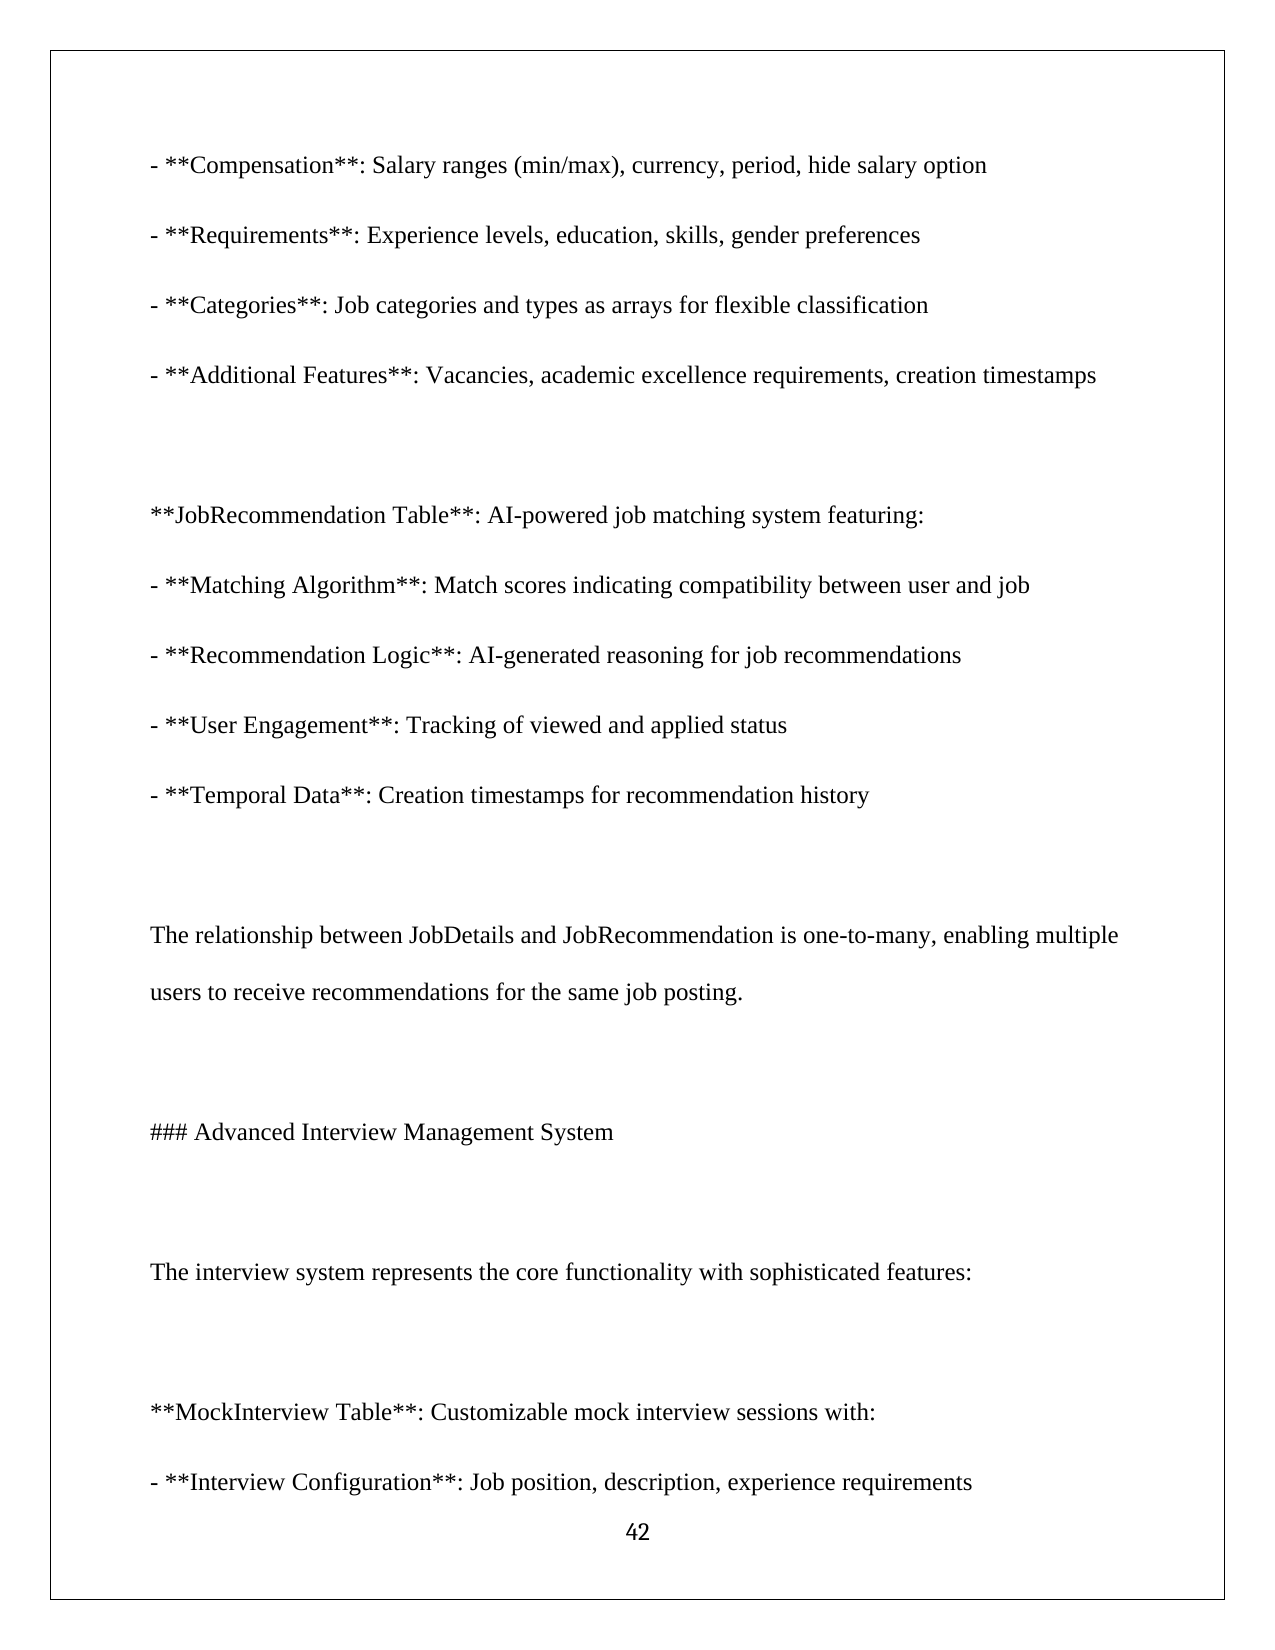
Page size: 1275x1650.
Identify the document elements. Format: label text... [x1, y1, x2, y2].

text - **Categories**: Job categories and types as arrays for flexible classification [150, 290, 1125, 319]
text - **Recommendation Logic**: AI-generated reasoning for job recommendations [150, 640, 1125, 669]
text - **Requirements**: Experience levels, education, skills, gender preferences [150, 220, 1125, 249]
text **MockInterview Table**: Customizable mock interview sessions with: [150, 1397, 1125, 1426]
text The interview system represents the core functionality with sophisticated features: [150, 1257, 1125, 1286]
text - **Temporal Data**: Creation timestamps for recommendation history [150, 780, 1125, 809]
text - **Additional Features**: Vacancies, academic excellence requirements, creation timestamps [150, 360, 1125, 389]
text - **Matching Algorithm**: Match scores indicating compatibility between user and job [150, 570, 1125, 599]
text - **Interview Configuration**: Job position, description, experience requirements [150, 1467, 1125, 1496]
text **JobRecommendation Table**: AI-powered job matching system featuring: [150, 500, 1125, 529]
text The relationship between JobDetails and JobRecommendation is one-to-many, enabling multiple users to receive recommendations for the same job posting. [150, 920, 1125, 1006]
text ### Advanced Interview Management System [150, 1117, 1125, 1146]
text - **Compensation**: Salary ranges (min/max), currency, period, hide salary option [150, 150, 1125, 179]
text - **User Engagement**: Tracking of viewed and applied status [150, 710, 1125, 739]
